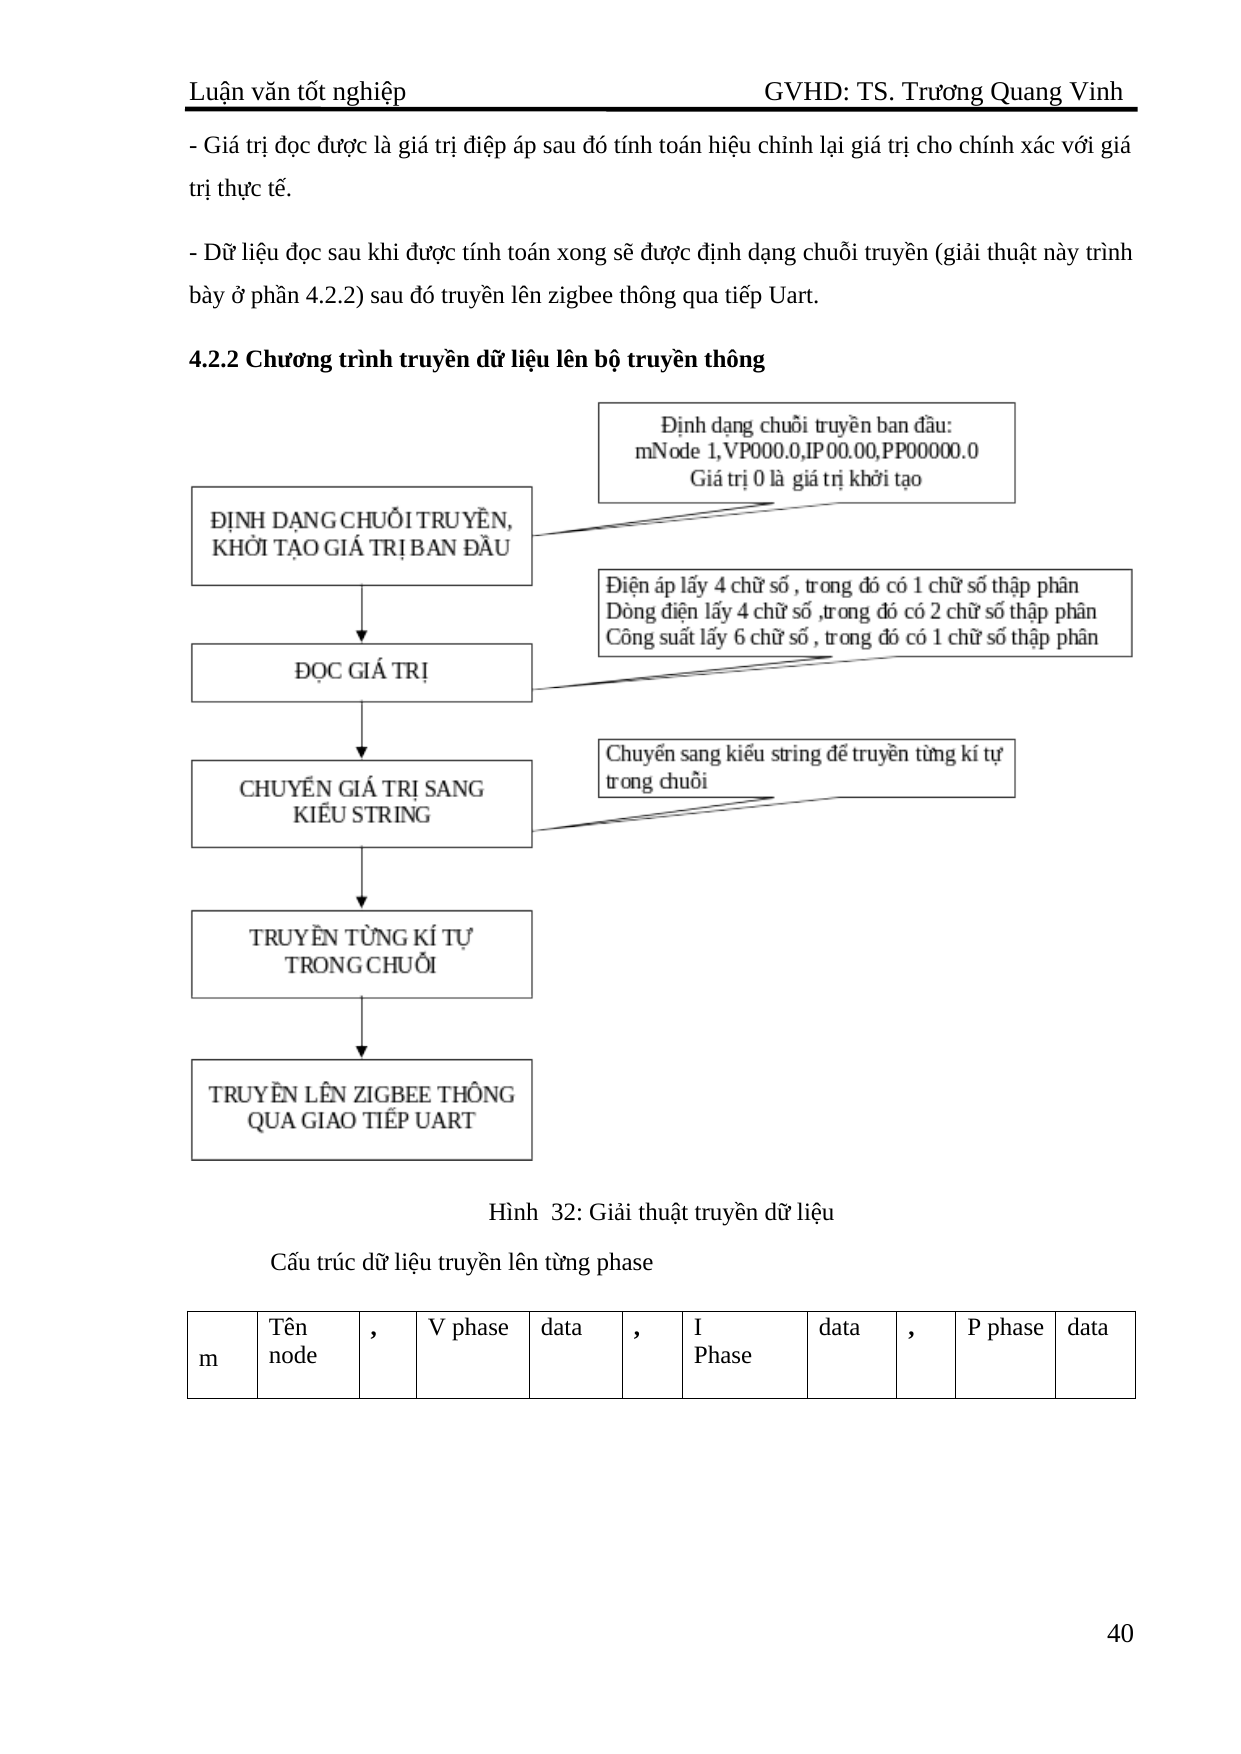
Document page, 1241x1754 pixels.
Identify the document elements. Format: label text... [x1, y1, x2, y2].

table_header data [808, 1312, 896, 1398]
table_header data [1056, 1312, 1135, 1398]
table_header V phase [417, 1312, 529, 1398]
table_header , [897, 1312, 955, 1398]
table_header data [530, 1312, 622, 1398]
text Hình 32: Giải thuật truyền dữ liệu [189, 1197, 1134, 1226]
table_header P phase [956, 1312, 1055, 1398]
table_header m [188, 1312, 257, 1398]
table_header , [360, 1312, 416, 1398]
list Cấu trúc dữ liệu truyền lên từng phase [264, 1247, 1134, 1275]
text - Giá trị đọc được là giá trị điệp áp sau đó tính toán hiệu chỉnh lại giá trị cho chính xác với giá trị thực tế. [189, 130, 1134, 202]
table_header Tên node [258, 1312, 359, 1398]
subtitle 4.2.2 Chương trình truyền dữ liệu lên bộ truyền thông [189, 344, 1134, 373]
table_header , [623, 1312, 682, 1398]
table_header I Phase [683, 1312, 807, 1398]
text - Dữ liệu đọc sau khi được tính toán xong sẽ được định dạng chuỗi truyền (giải thuật này trình bày ở phần 4.2.2) sau đó truyền lên zigbee thông qua tiếp Uart. [189, 237, 1134, 309]
